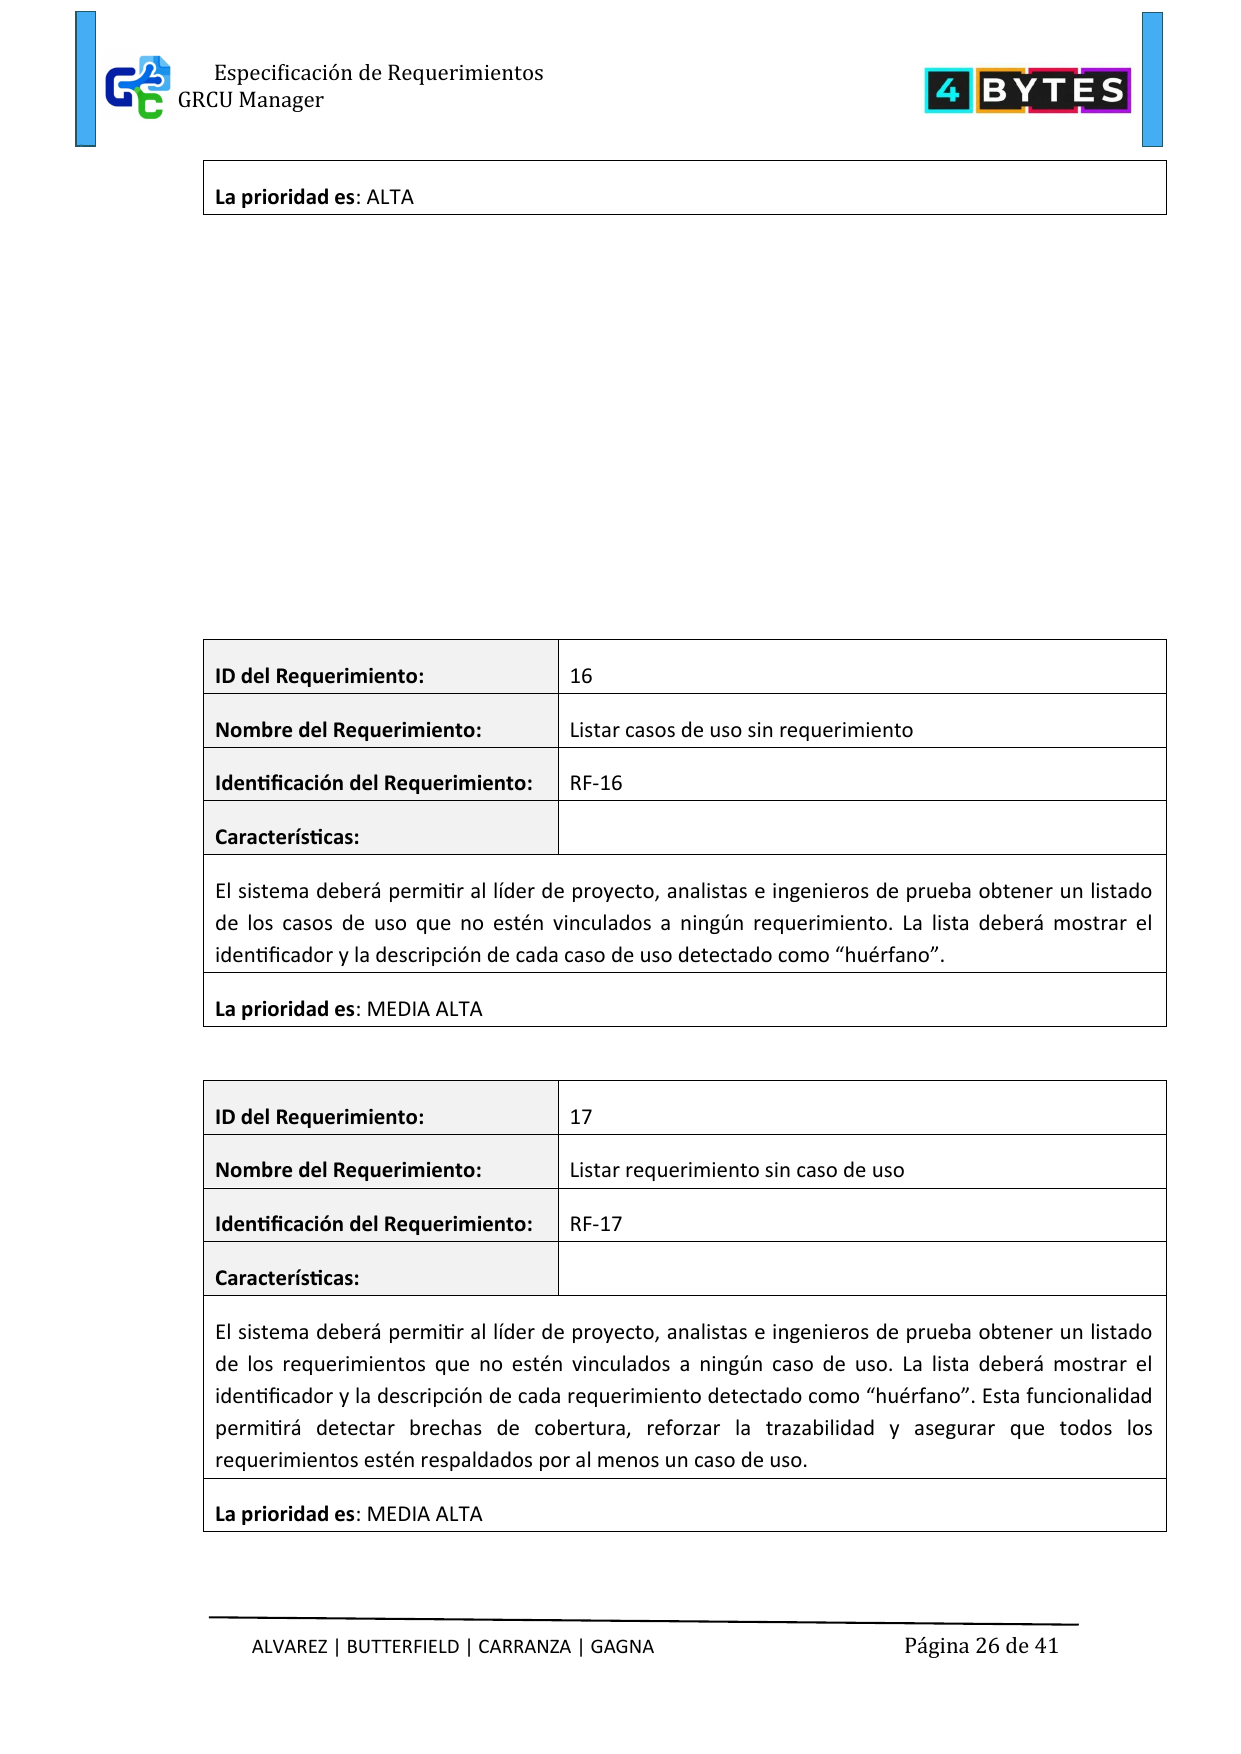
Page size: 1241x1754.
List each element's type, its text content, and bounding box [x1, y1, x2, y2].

table_header 16 [559, 640, 1166, 693]
table_cell El sistema deberá permitir al líder de proyecto, analistas e ingenieros de prueba obtener un listado de los requerimientos que no estén vinculados a ningún caso de uso. La lista deberá mostrar el identificador y la descripción de cada requerimiento detectado como “huérfano”. Esta funcionalidad permitirá detectar brechas de cobertura, reforzar la trazabilidad y asegurar que todos los requerimientos estén respaldados por al menos un caso de uso. [204, 1296, 1166, 1477]
table_header ID del Requerimiento: [204, 1081, 558, 1134]
table_cell Listar requerimiento sin caso de uso [559, 1135, 1166, 1187]
table_cell Nombre del Requerimiento: [204, 694, 558, 747]
table_cell Listar casos de uso sin requerimiento [559, 694, 1166, 747]
table_cell RF-17 [559, 1189, 1166, 1241]
table_cell La prioridad es: MEDIA ALTA [204, 973, 1166, 1026]
table_cell RF-16 [559, 748, 1166, 800]
picture [921, 60, 1135, 118]
picture [101, 50, 175, 122]
table_header ID del Requerimiento: [204, 640, 558, 693]
table_cell Características: [204, 801, 558, 854]
table_cell Características: [204, 1242, 558, 1295]
table_cell Identificación del Requerimiento: [204, 1189, 558, 1241]
table_cell La prioridad es: ALTA [204, 161, 1166, 214]
table_cell [559, 1242, 1166, 1295]
table_cell La prioridad es: MEDIA ALTA [204, 1479, 1166, 1531]
table_cell Identificación del Requerimiento: [204, 748, 558, 800]
table_cell [559, 801, 1166, 854]
table_cell Nombre del Requerimiento: [204, 1135, 558, 1187]
table_cell El sistema deberá permitir al líder de proyecto, analistas e ingenieros de prueba obtener un listado de los casos de uso que no estén vinculados a ningún requerimiento. La lista deberá mostrar el identificador y la descripción de cada caso de uso detectado como “huérfano”. [204, 855, 1166, 972]
table_header 17 [559, 1081, 1166, 1134]
